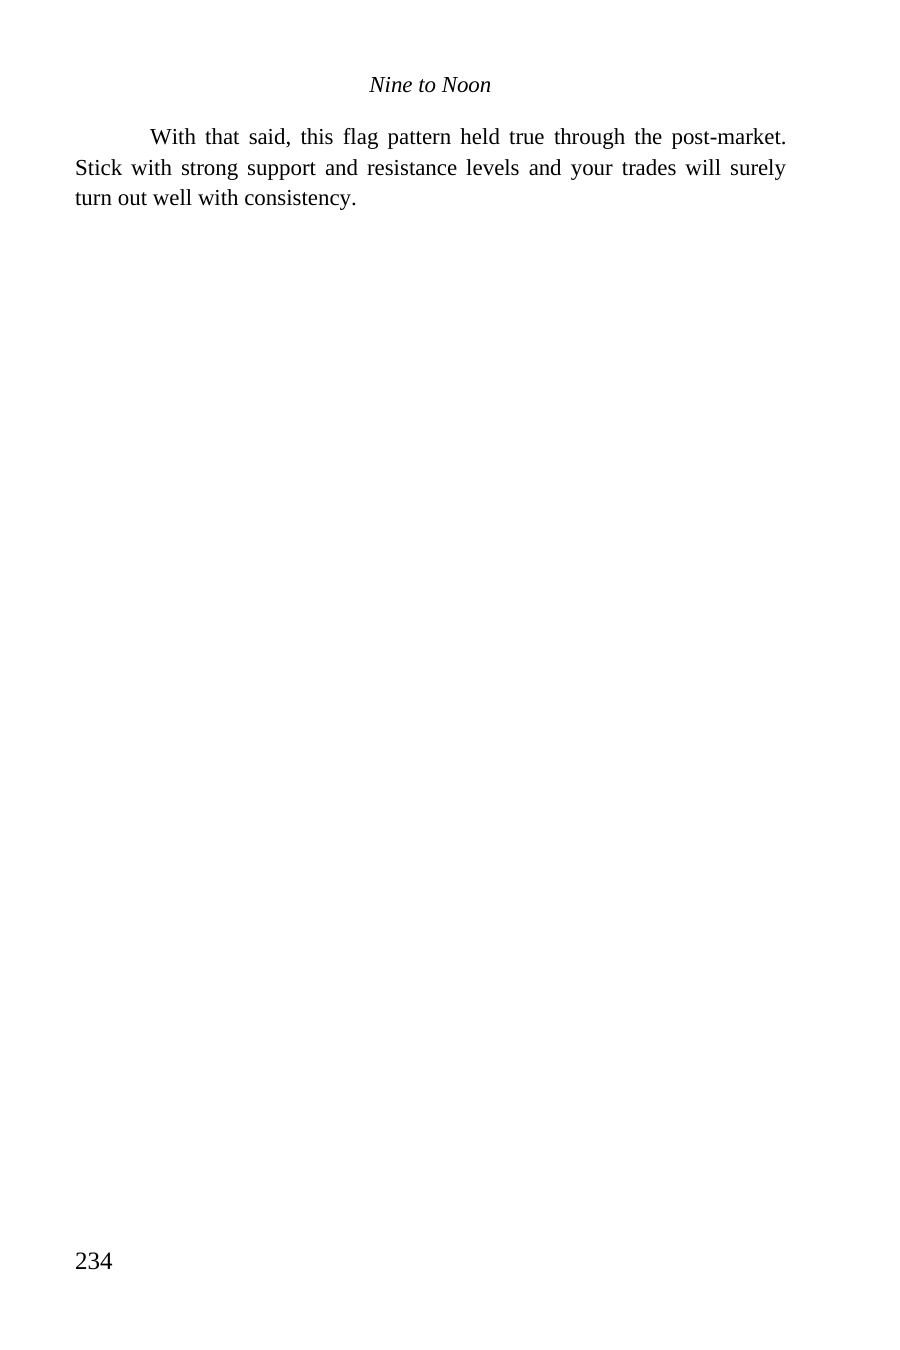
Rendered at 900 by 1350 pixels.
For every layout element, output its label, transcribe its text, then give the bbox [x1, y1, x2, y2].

text With that said, this flag pattern held true through the post-market. Stick with strong support and resistance levels and your trades will surely turn out well with consistency. [75, 123, 787, 210]
